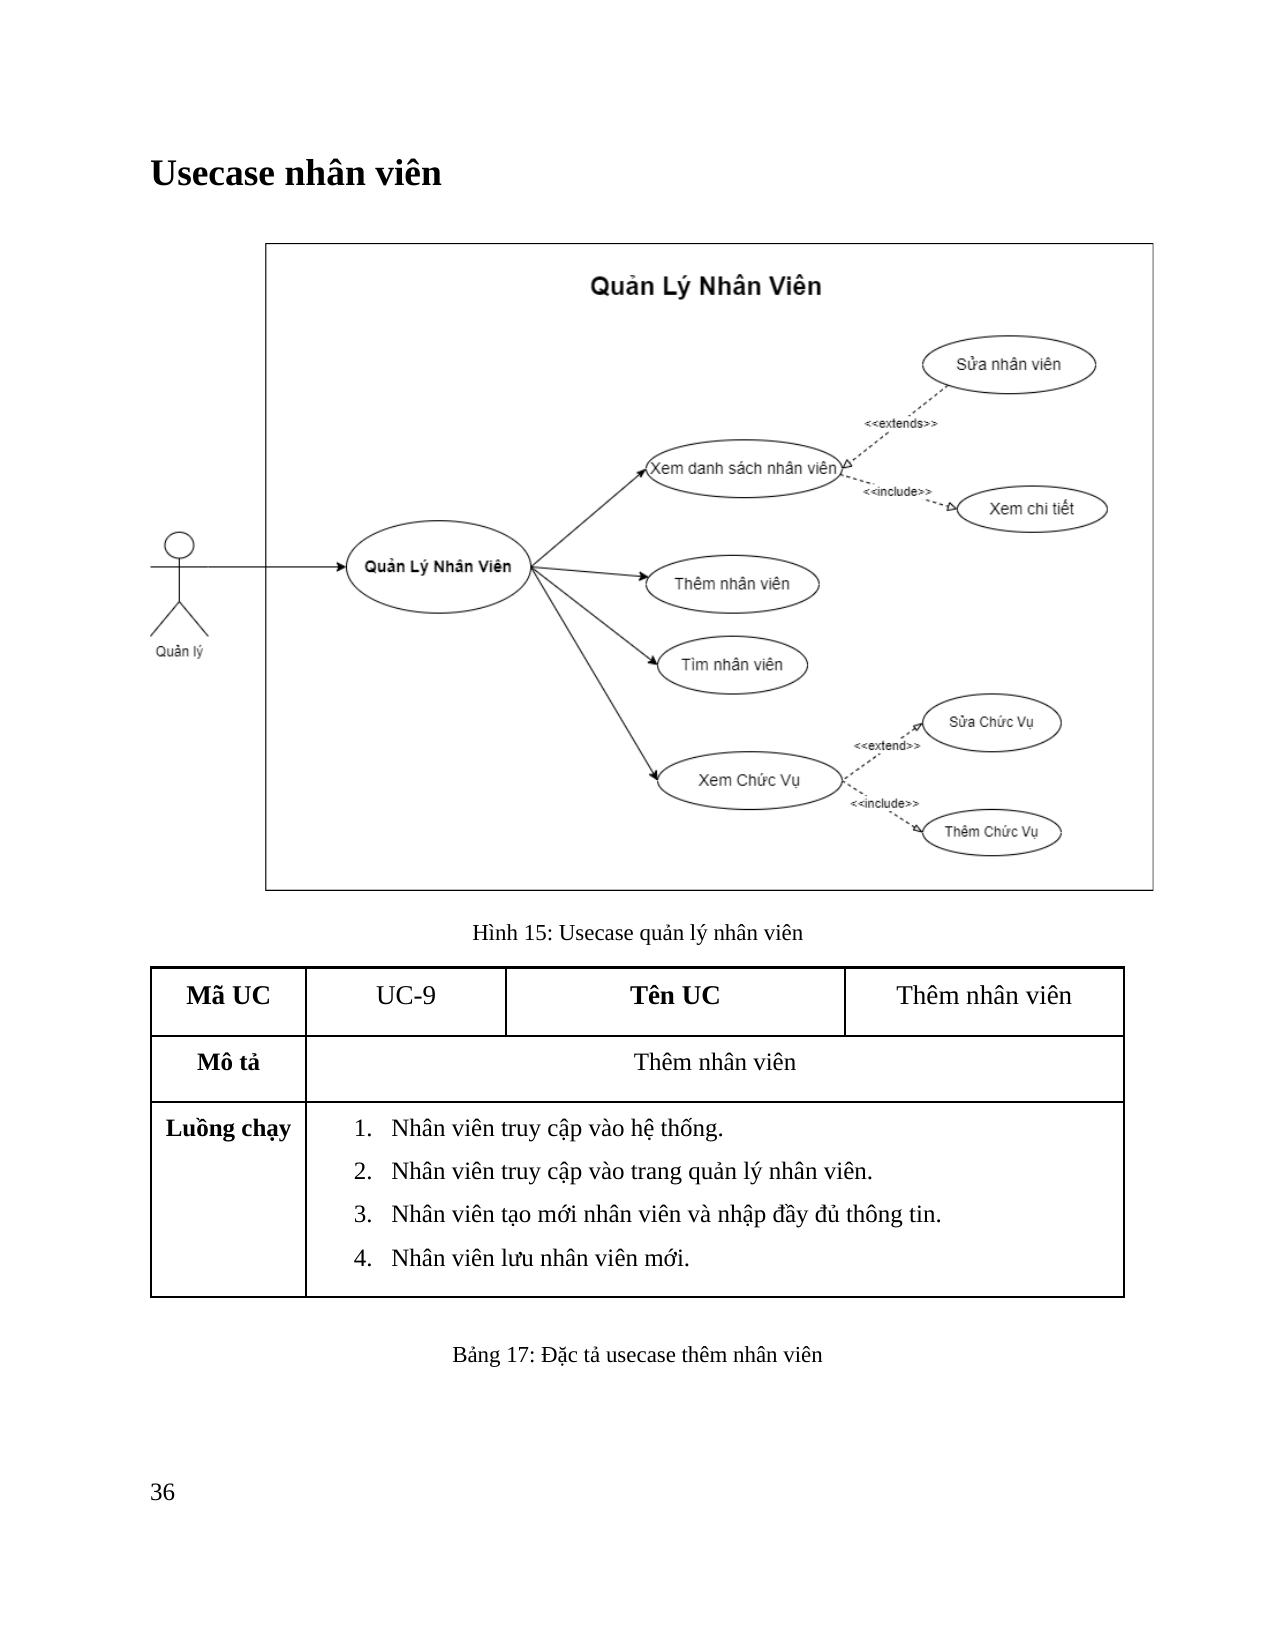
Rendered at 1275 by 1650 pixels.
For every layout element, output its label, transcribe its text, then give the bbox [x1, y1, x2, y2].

table_cell Thêm nhân viên [307, 1037, 1123, 1101]
table_cell Luồng chạy [152, 1103, 305, 1296]
table_cell Mô tả [152, 1037, 305, 1101]
table_header Tên UC [507, 969, 844, 1035]
table_header Mã UC [152, 969, 305, 1035]
picture [150, 243, 1154, 891]
text Hình 15: Usecase quản lý nhân viên [150, 919, 1125, 946]
text Bảng 17: Đặc tả usecase thêm nhân viên [150, 1341, 1125, 1368]
table_cell Nhân viên truy cập vào hệ thống. Nhân viên truy cập vào trang quản lý nhân viên. Nhân viên tạo mới nhân viên và nhập đầy đủ thông tin. Nhân viên lưu nhân viên mới. [307, 1103, 1123, 1296]
table_header Thêm nhân viên [846, 969, 1123, 1035]
subtitle Usecase nhân viên [150, 150, 1125, 193]
table_header UC-9 [307, 969, 505, 1035]
